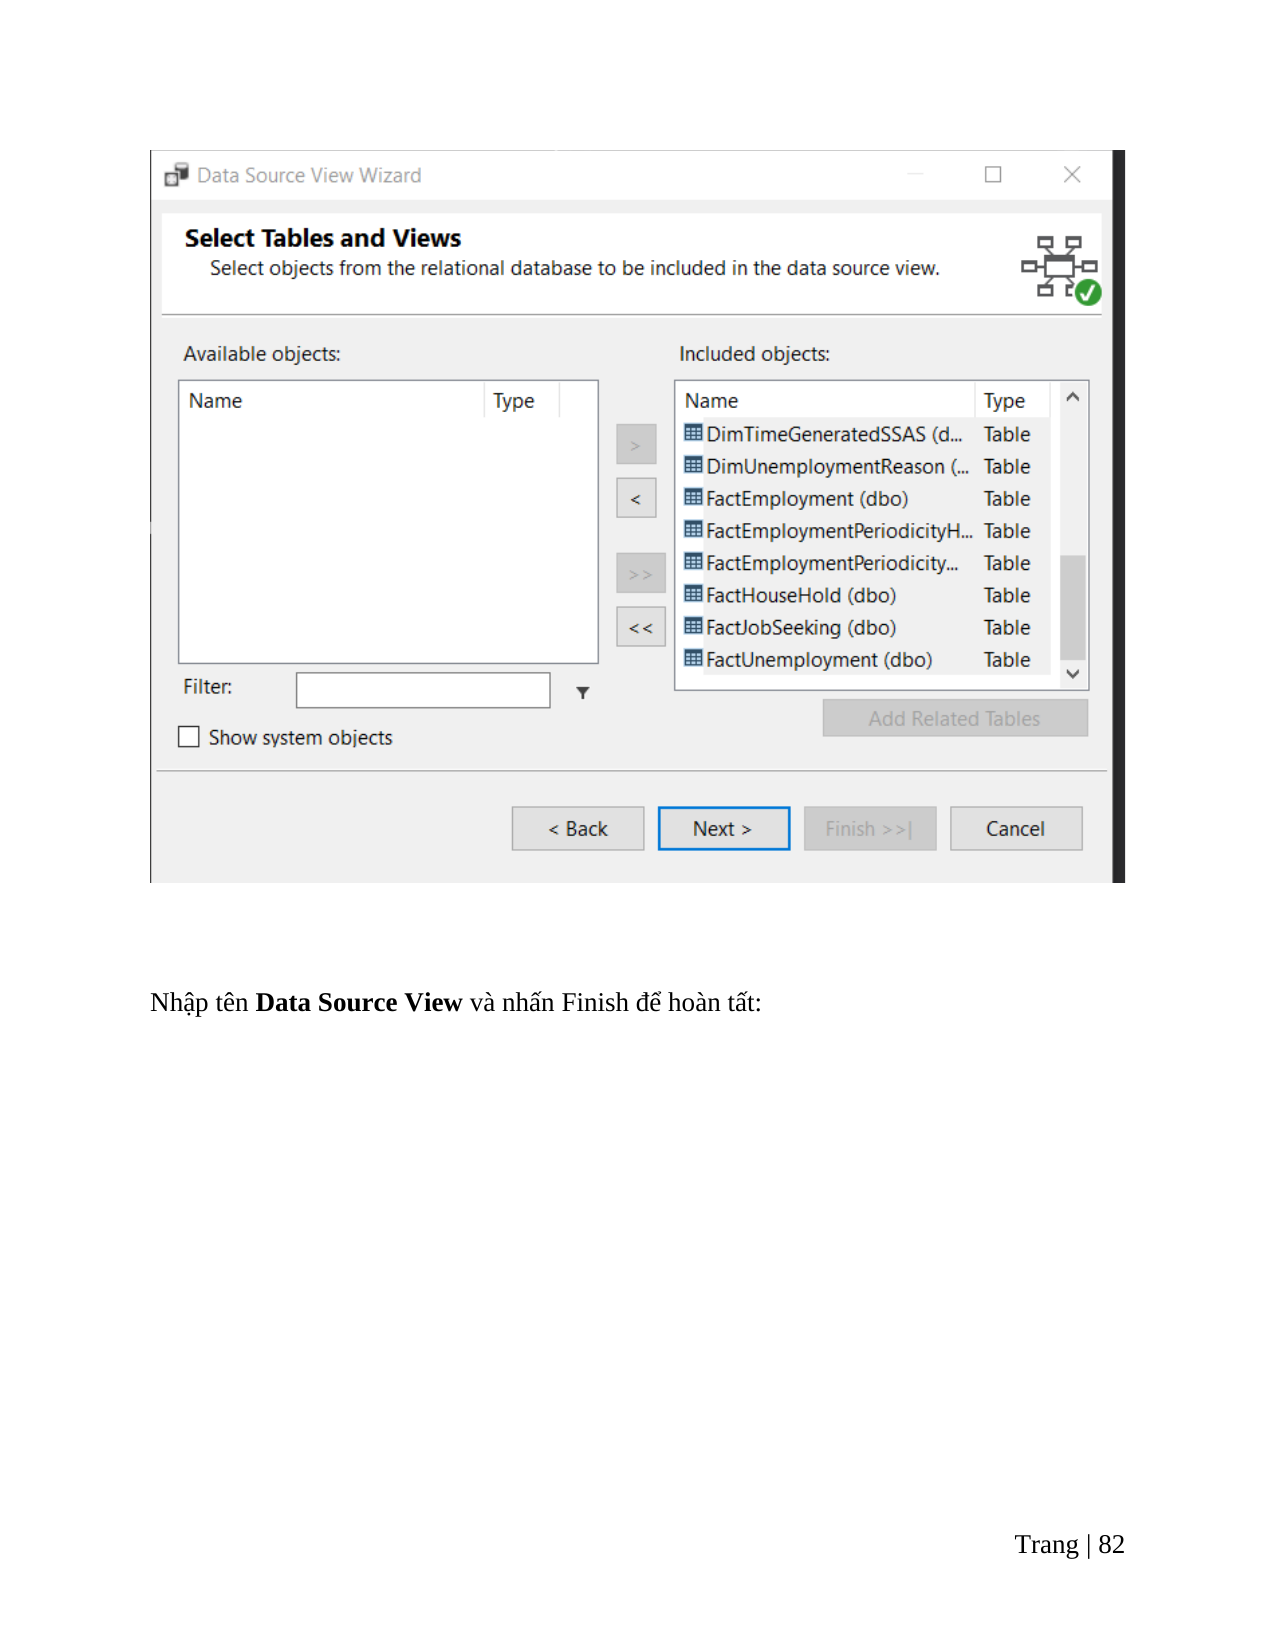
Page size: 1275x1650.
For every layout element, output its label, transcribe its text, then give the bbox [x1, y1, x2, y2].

picture [150, 150, 1125, 883]
text Nhập tên Data Source View và nhấn Finish để hoàn tất: [150, 986, 1125, 1018]
